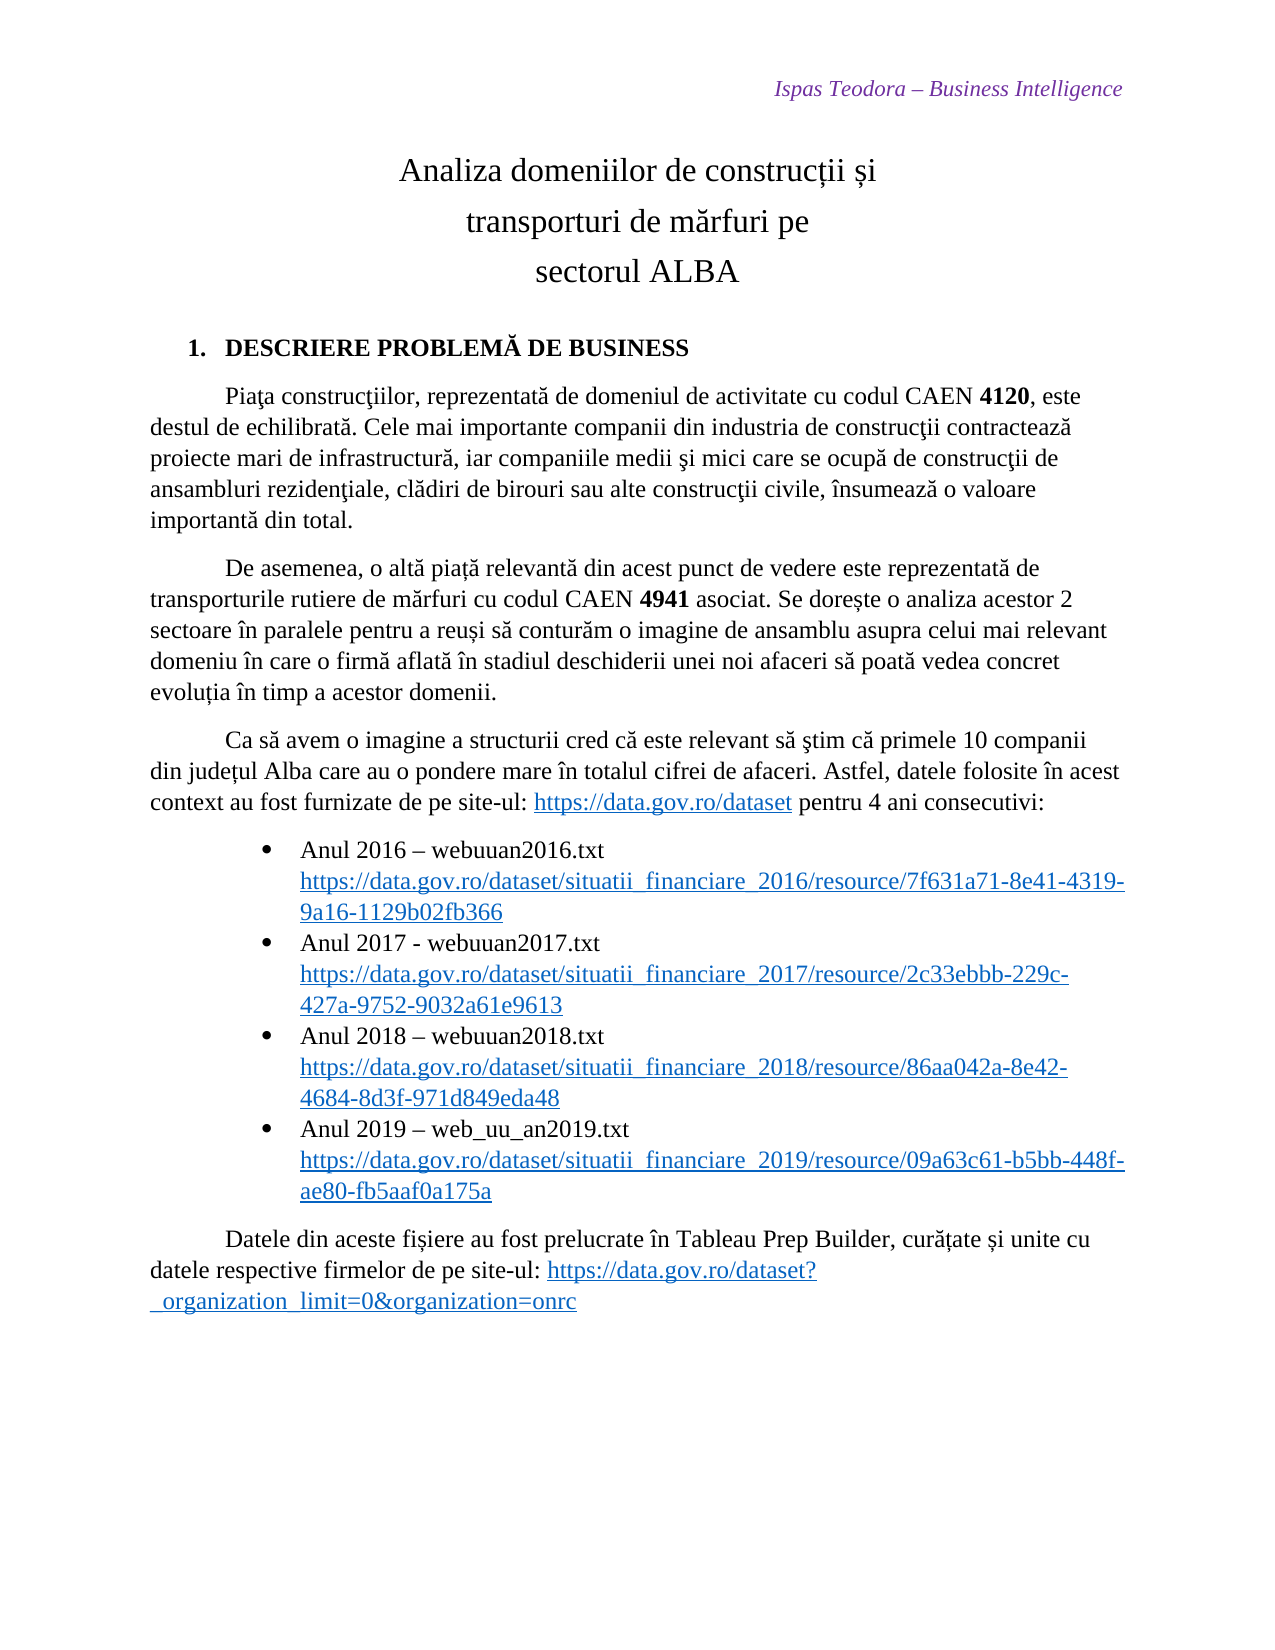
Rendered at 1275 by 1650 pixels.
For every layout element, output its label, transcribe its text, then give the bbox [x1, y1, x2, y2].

list DESCRIERE PROBLEMĂ DE BUSINESS [187, 333, 1125, 362]
text sectorul ALBA [150, 252, 1125, 290]
text De asemenea, o altă piață relevantă din acest punct de vedere este reprezentată de transporturile rutiere de mărfuri cu codul CAEN 4941 asociat. Se dorește o analiza acestor 2 sectoare în paralele pentru a reuși să conturăm o imagine de ansamblu asupra celui mai relevant domeniu în care o firmă aflată în stadiul deschiderii unei noi afaceri să poată vedea concret evoluția în timp a acestor domenii. [150, 553, 1125, 706]
list Anul 2017 - webuuan2017.txt https://data.gov.ro/dataset/situatii_financiare_2017/resource/2c33ebbb-229c-427a-9752-9032a61e9613 [262, 928, 1125, 1019]
text transporturi de mărfuri pe [150, 201, 1125, 239]
list Anul 2019 – web_uu_an2019.txt https://data.gov.ro/dataset/situatii_financiare_2019/resource/09a63c61-b5bb-448f-ae80-fb5aaf0a175a [262, 1114, 1125, 1205]
list Anul 2018 – webuuan2018.txt https://data.gov.ro/dataset/situatii_financiare_2018/resource/86aa042a-8e42-4684-8d3f-971d849eda48 [262, 1021, 1125, 1112]
text Ca să avem o imagine a structurii cred că este relevant să ştim că primele 10 companii din județul Alba care au o pondere mare în totalul cifrei de afaceri. Astfel, datele folosite în acest context au fost furnizate de pe site-ul: https://data.gov.ro/dataset pentru 4 ani consecutivi: [150, 725, 1125, 816]
text Analiza domeniilor de construcții și [150, 150, 1125, 188]
text Datele din aceste fișiere au fost prelucrate în Tableau Prep Builder, curățate și unite cu datele respective firmelor de pe site-ul: https://data.gov.ro/dataset?_organization_limit=0&organization=onrc [150, 1224, 1125, 1315]
list Anul 2016 – webuuan2016.txt https://data.gov.ro/dataset/situatii_financiare_2016/resource/7f631a71-8e41-4319-9a16-1129b02fb366 [262, 835, 1125, 926]
text Piaţa construcţiilor, reprezentată de domeniul de activitate cu codul CAEN 4120, este destul de echilibrată. Cele mai importante companii din industria de construcţii contractează proiecte mari de infrastructură, iar companiile medii şi mici care se ocupă de construcţii de ansambluri rezidenţiale, clădiri de birouri sau alte construcţii civile, însumează o valoare importantă din total. [150, 381, 1125, 534]
